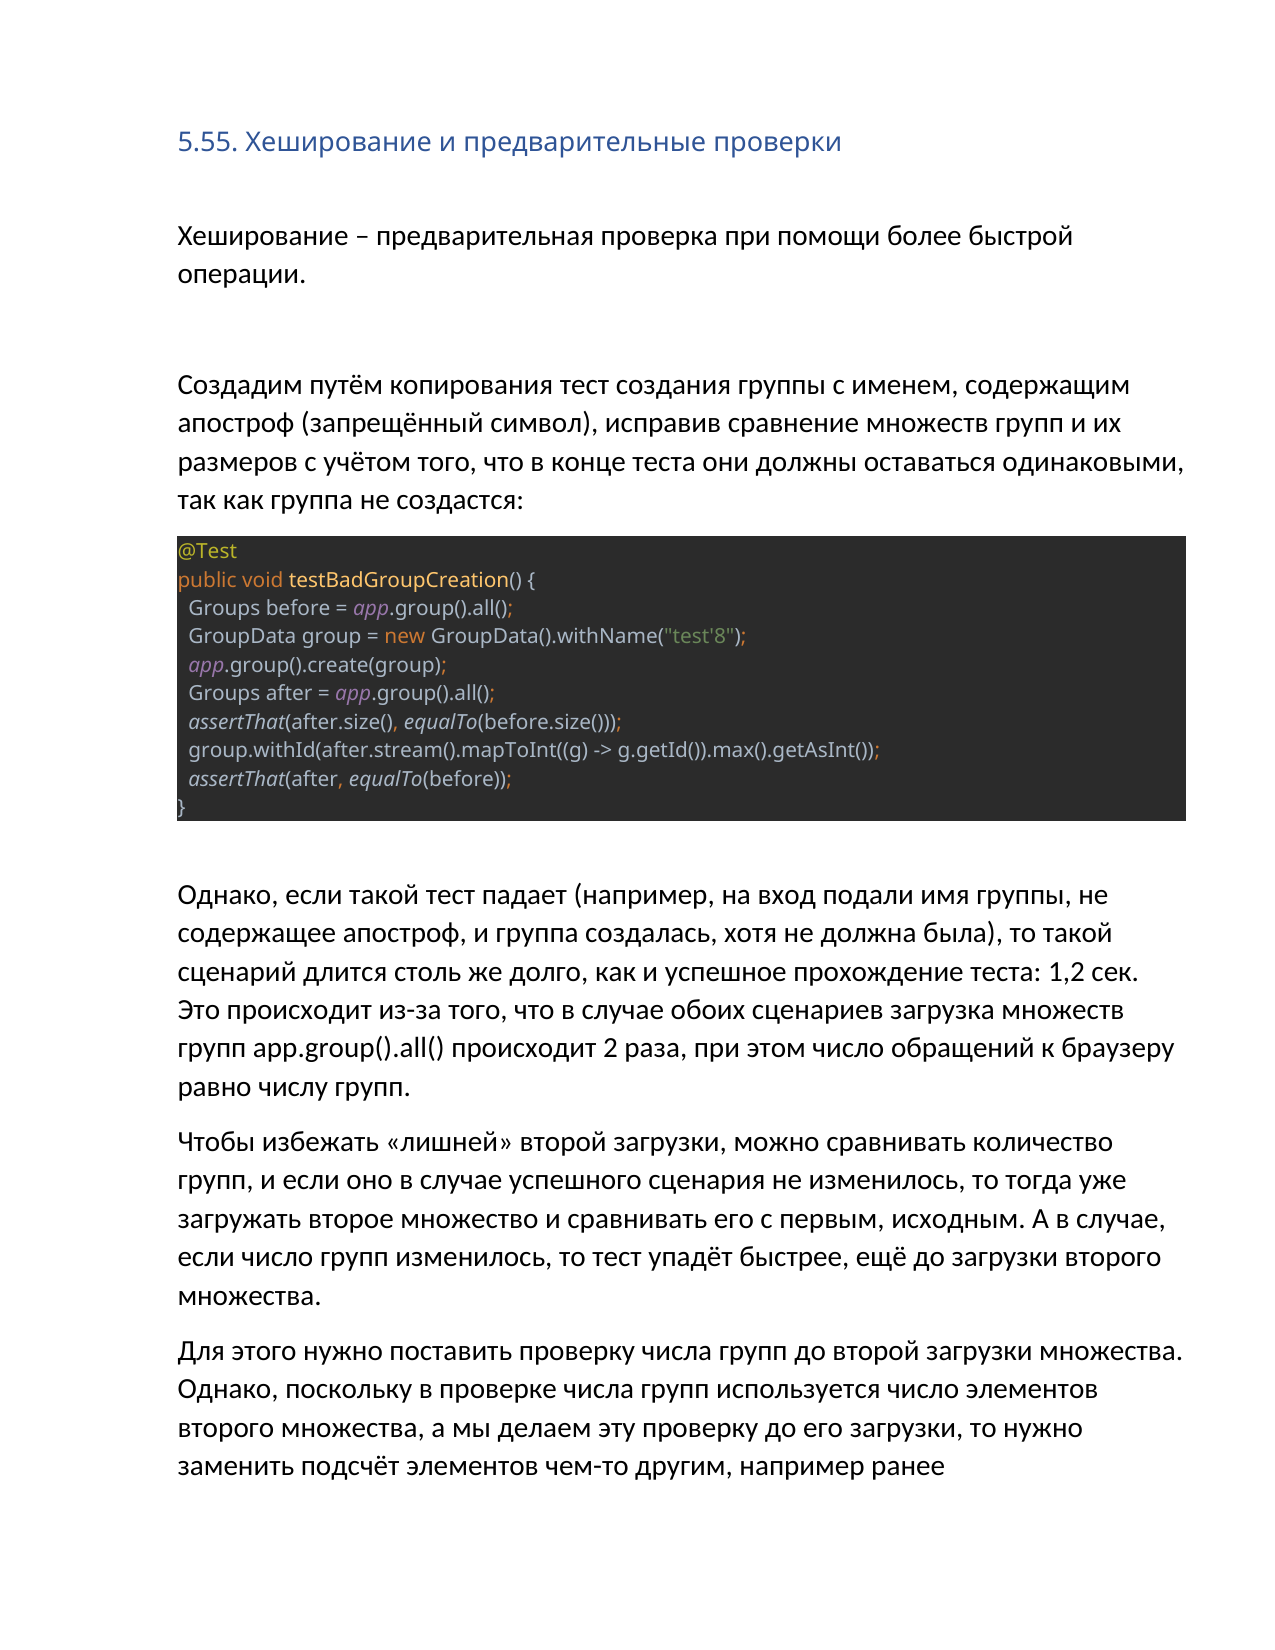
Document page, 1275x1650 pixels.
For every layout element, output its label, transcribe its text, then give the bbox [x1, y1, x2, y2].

text Однако, если такой тест падает (например, на вход подали имя группы, не содержащее апостроф, и группа создалась, хотя не должна была), то такой сценарий длится столь же долго, как и успешное прохождение теста: 1,2 сек. Это происходит из-за того, что в случае обоих сценариев загрузка множеств групп app.group().all() происходит 2 раза, при этом число обращений к браузеру равно числу групп. [177, 876, 1186, 1103]
text @Test public void testBadGroupCreation() { Groups before = app.group().all(); GroupData group = new GroupData().withName("test'8"); app.group().create(group); Groups after = app.group().all(); assertThat(after.size(), equalTo(before.size())); group.withId(after.stream().mapToInt((g) -> g.getId()).max().getAsInt()); assertThat(after, equalTo(before)); } [177, 536, 1186, 821]
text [177, 1332, 1186, 1483]
text Чтобы избежать «лишней» второй загрузки, можно сравнивать количество групп, и если оно в случае успешного сценария не изменилось, то тогда уже загружать второе множество и сравнивать его с первым, исходным. А в случае, если число групп изменилось, то тест упадёт быстрее, ещё до загрузки второго множества. [177, 1123, 1186, 1312]
subtitle 5.55. Хеширование и предварительные проверки [177, 122, 1186, 159]
text Создадим путём копирования тест создания группы с именем, содержащим апостроф (запрещённый символ), исправив сравнение множеств групп и их размеров с учётом того, что в конце теста они должны оставаться одинаковыми, так как группа не создастся: [177, 366, 1186, 517]
text Хеширование – предварительная проверка при помощи более быстрой операции. [177, 217, 1186, 291]
